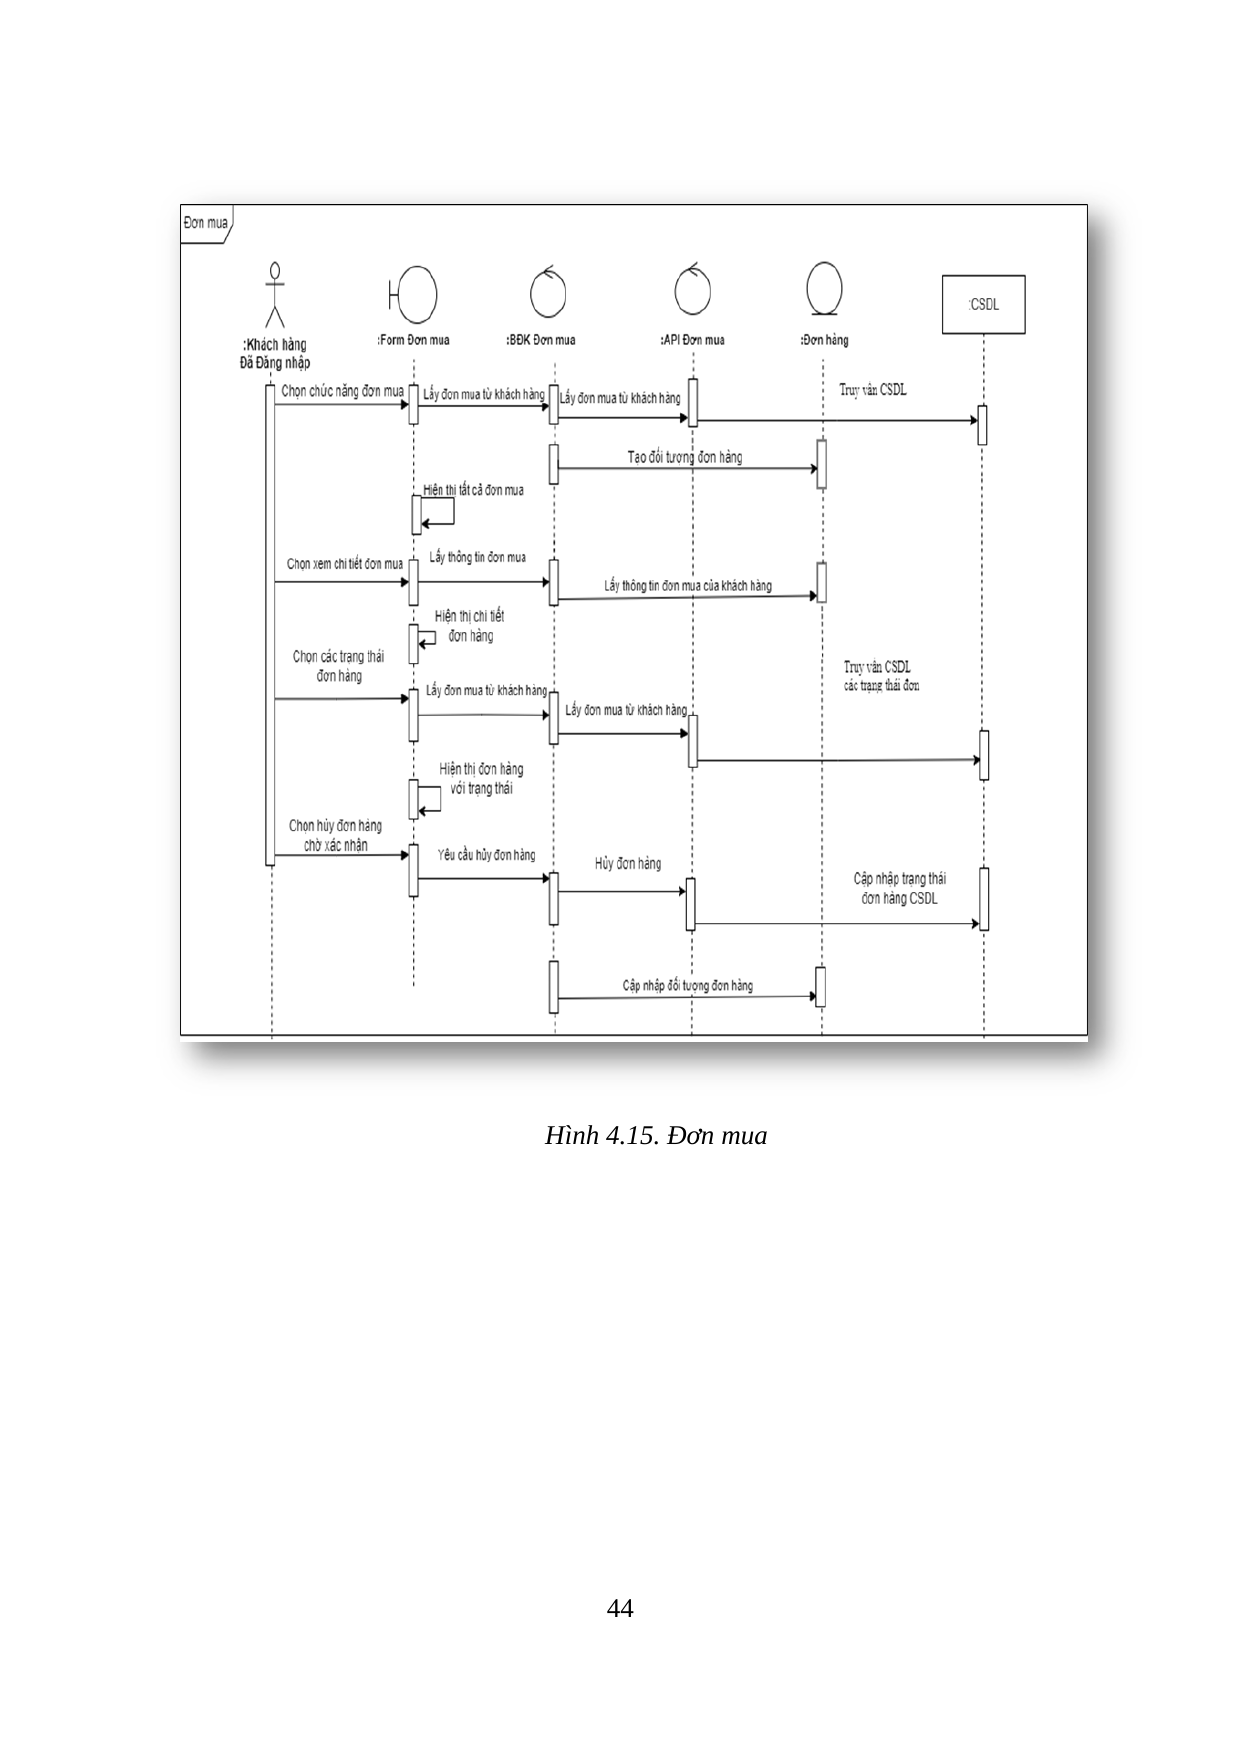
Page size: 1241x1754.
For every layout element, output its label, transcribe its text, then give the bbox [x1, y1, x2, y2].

picture [150, 174, 1147, 1101]
